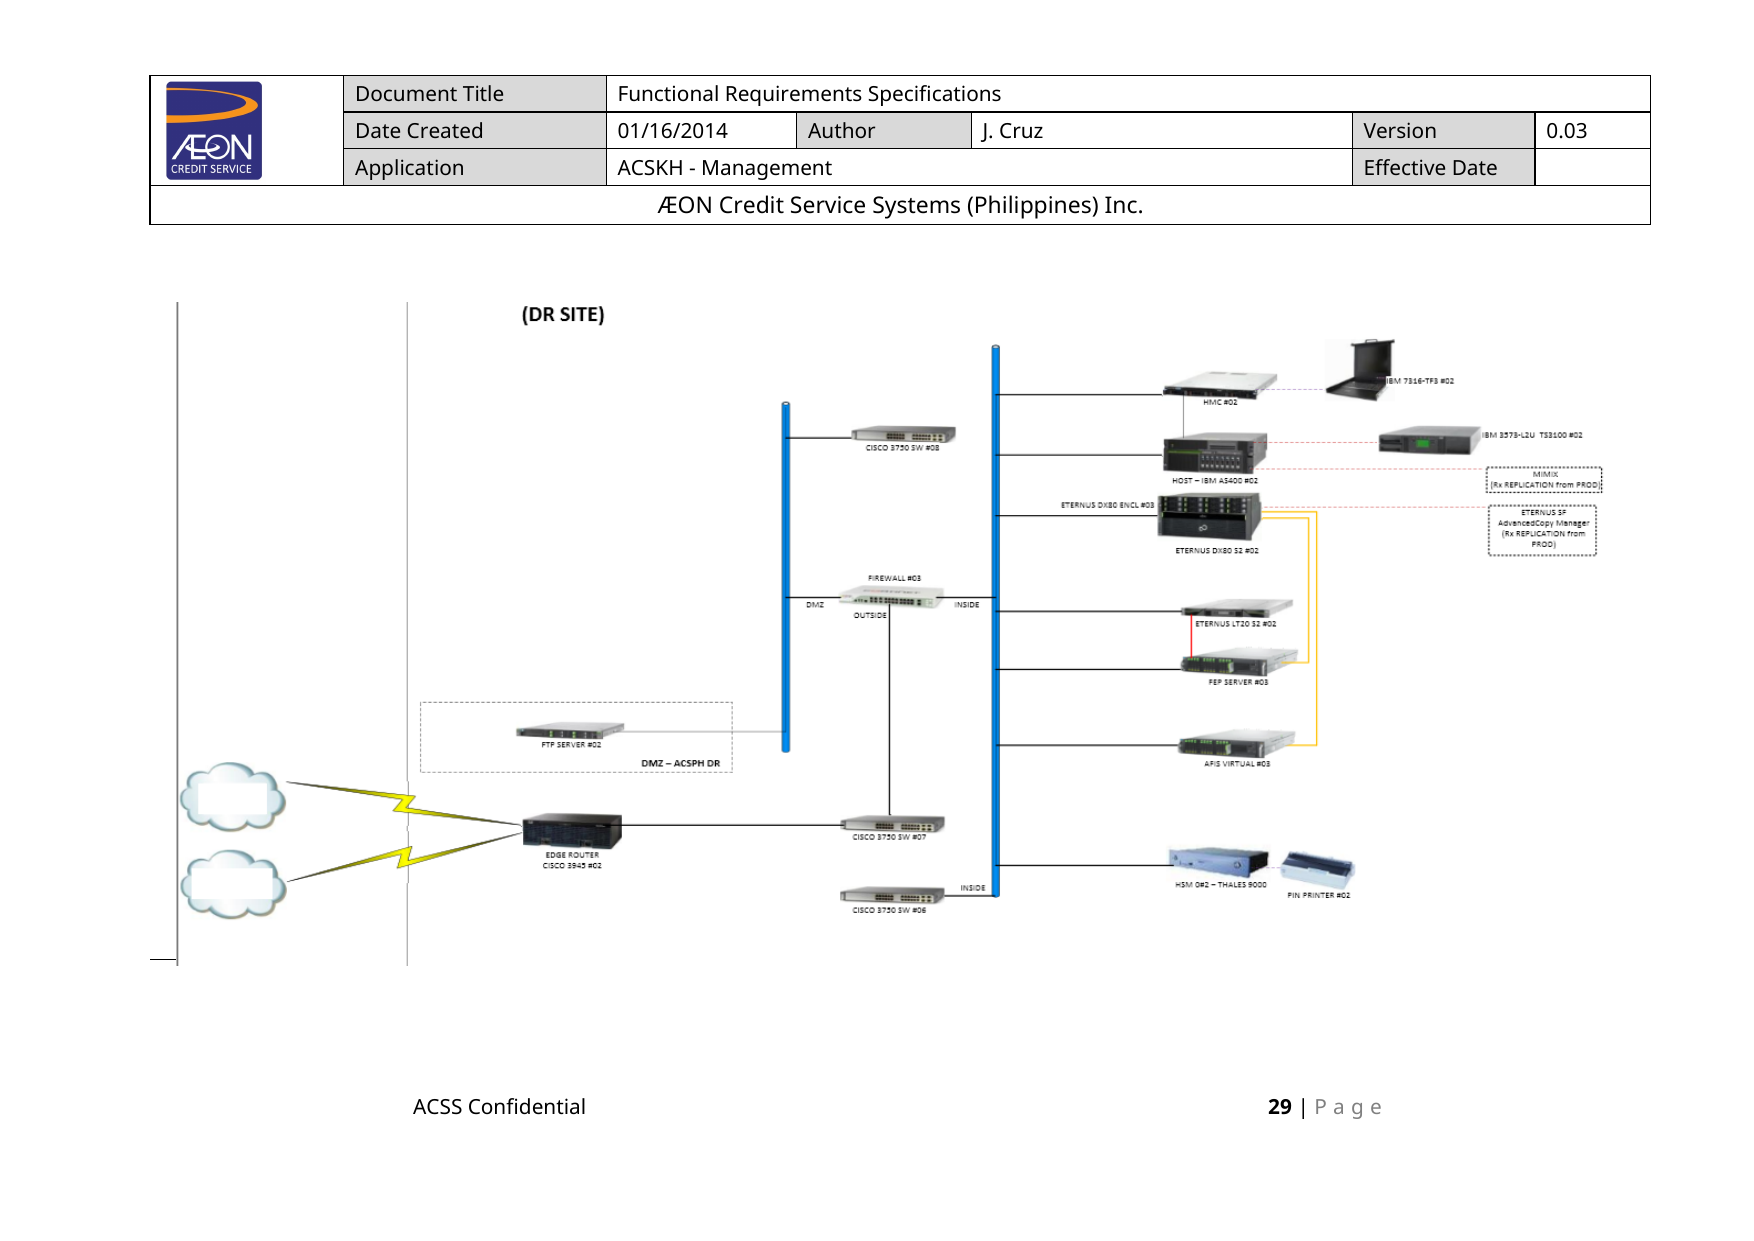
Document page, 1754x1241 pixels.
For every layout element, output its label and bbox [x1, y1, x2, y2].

picture [175, 302, 1605, 965]
picture [161, 76, 267, 185]
